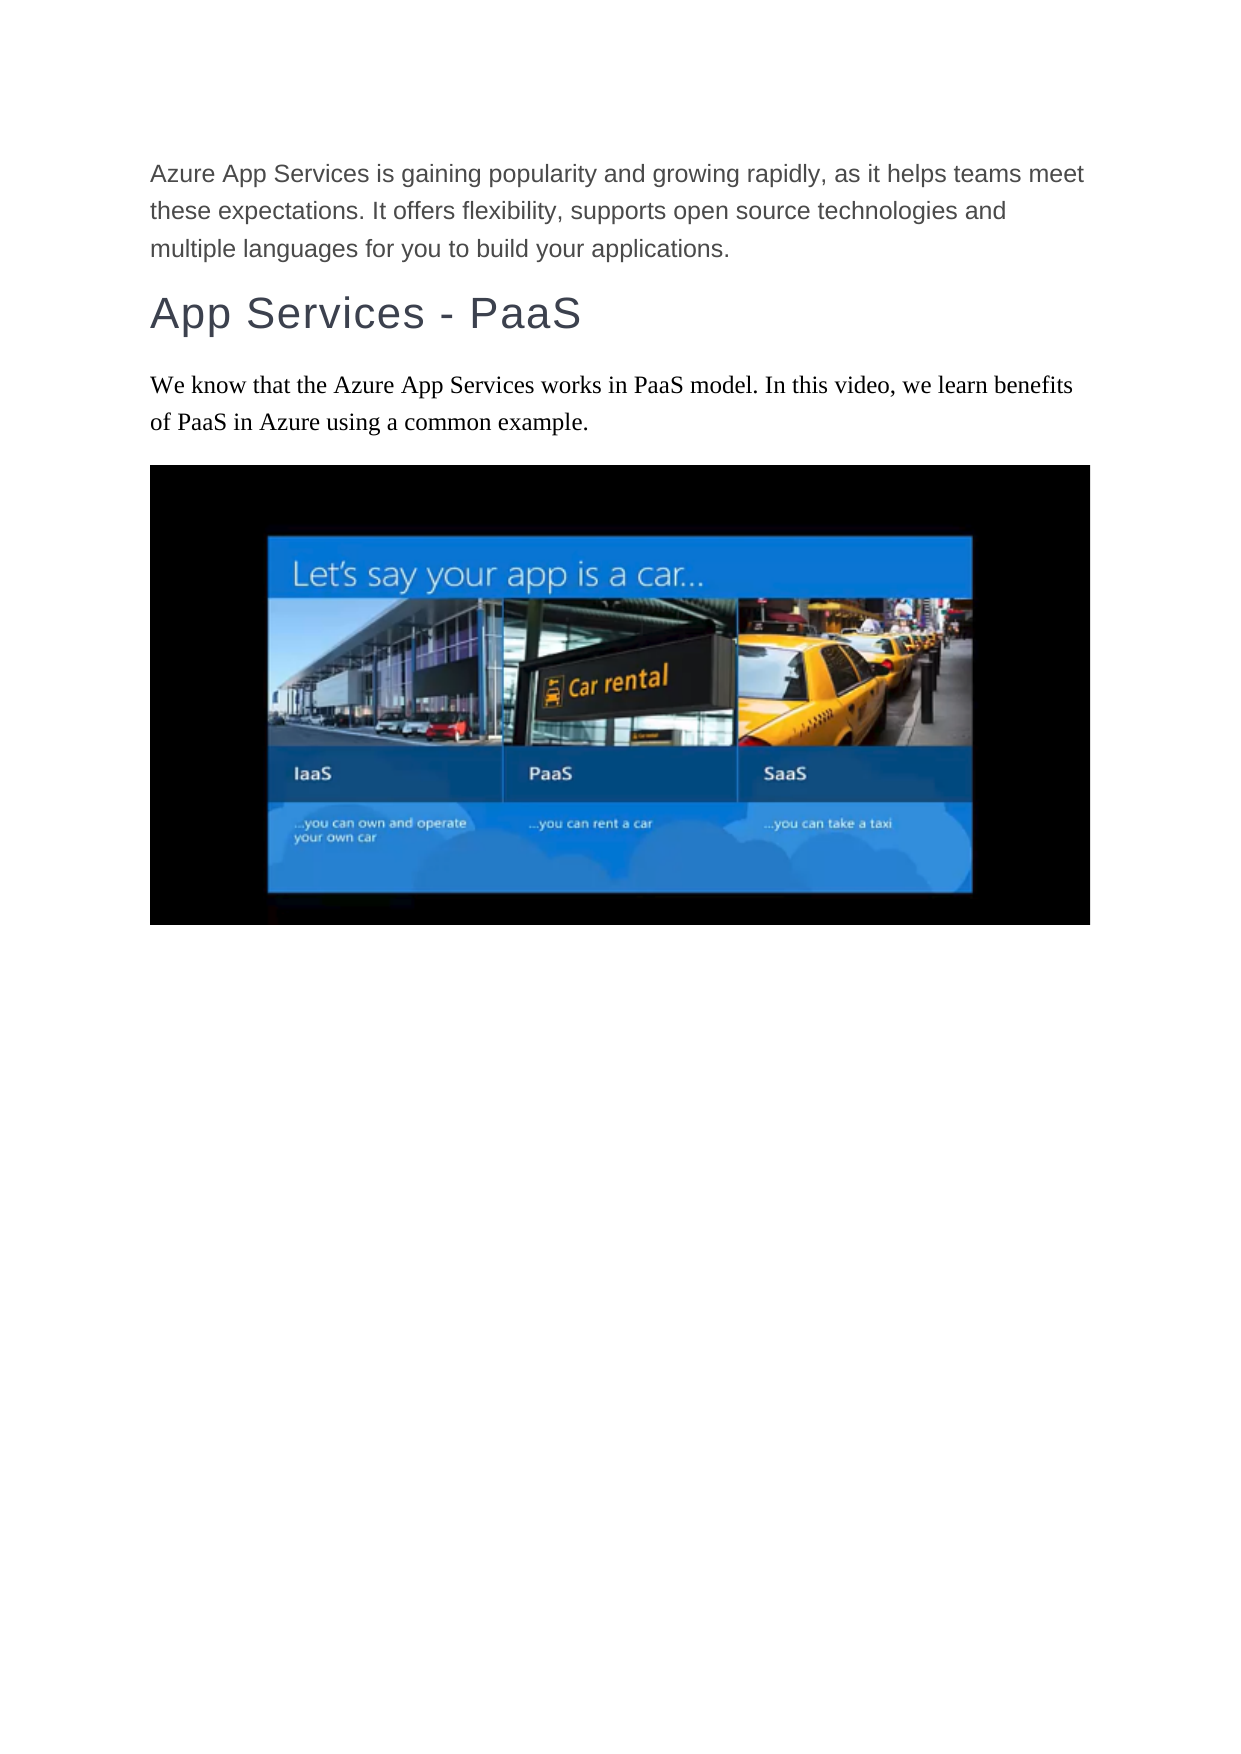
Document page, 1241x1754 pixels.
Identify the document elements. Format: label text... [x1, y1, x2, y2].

picture [150, 465, 1091, 925]
text We know that the Azure App Services works in PaaS model. In this video, we learn benefits of PaaS in Azure using a common example. [150, 361, 1090, 436]
text Azure App Services is gaining popularity and growing rapidly, as it helps teams meet these expectations. It offers flexibility, supports open source technologies and multiple languages for you to build your applications. [150, 150, 1090, 262]
subtitle App Services - PaaS [150, 278, 1090, 337]
